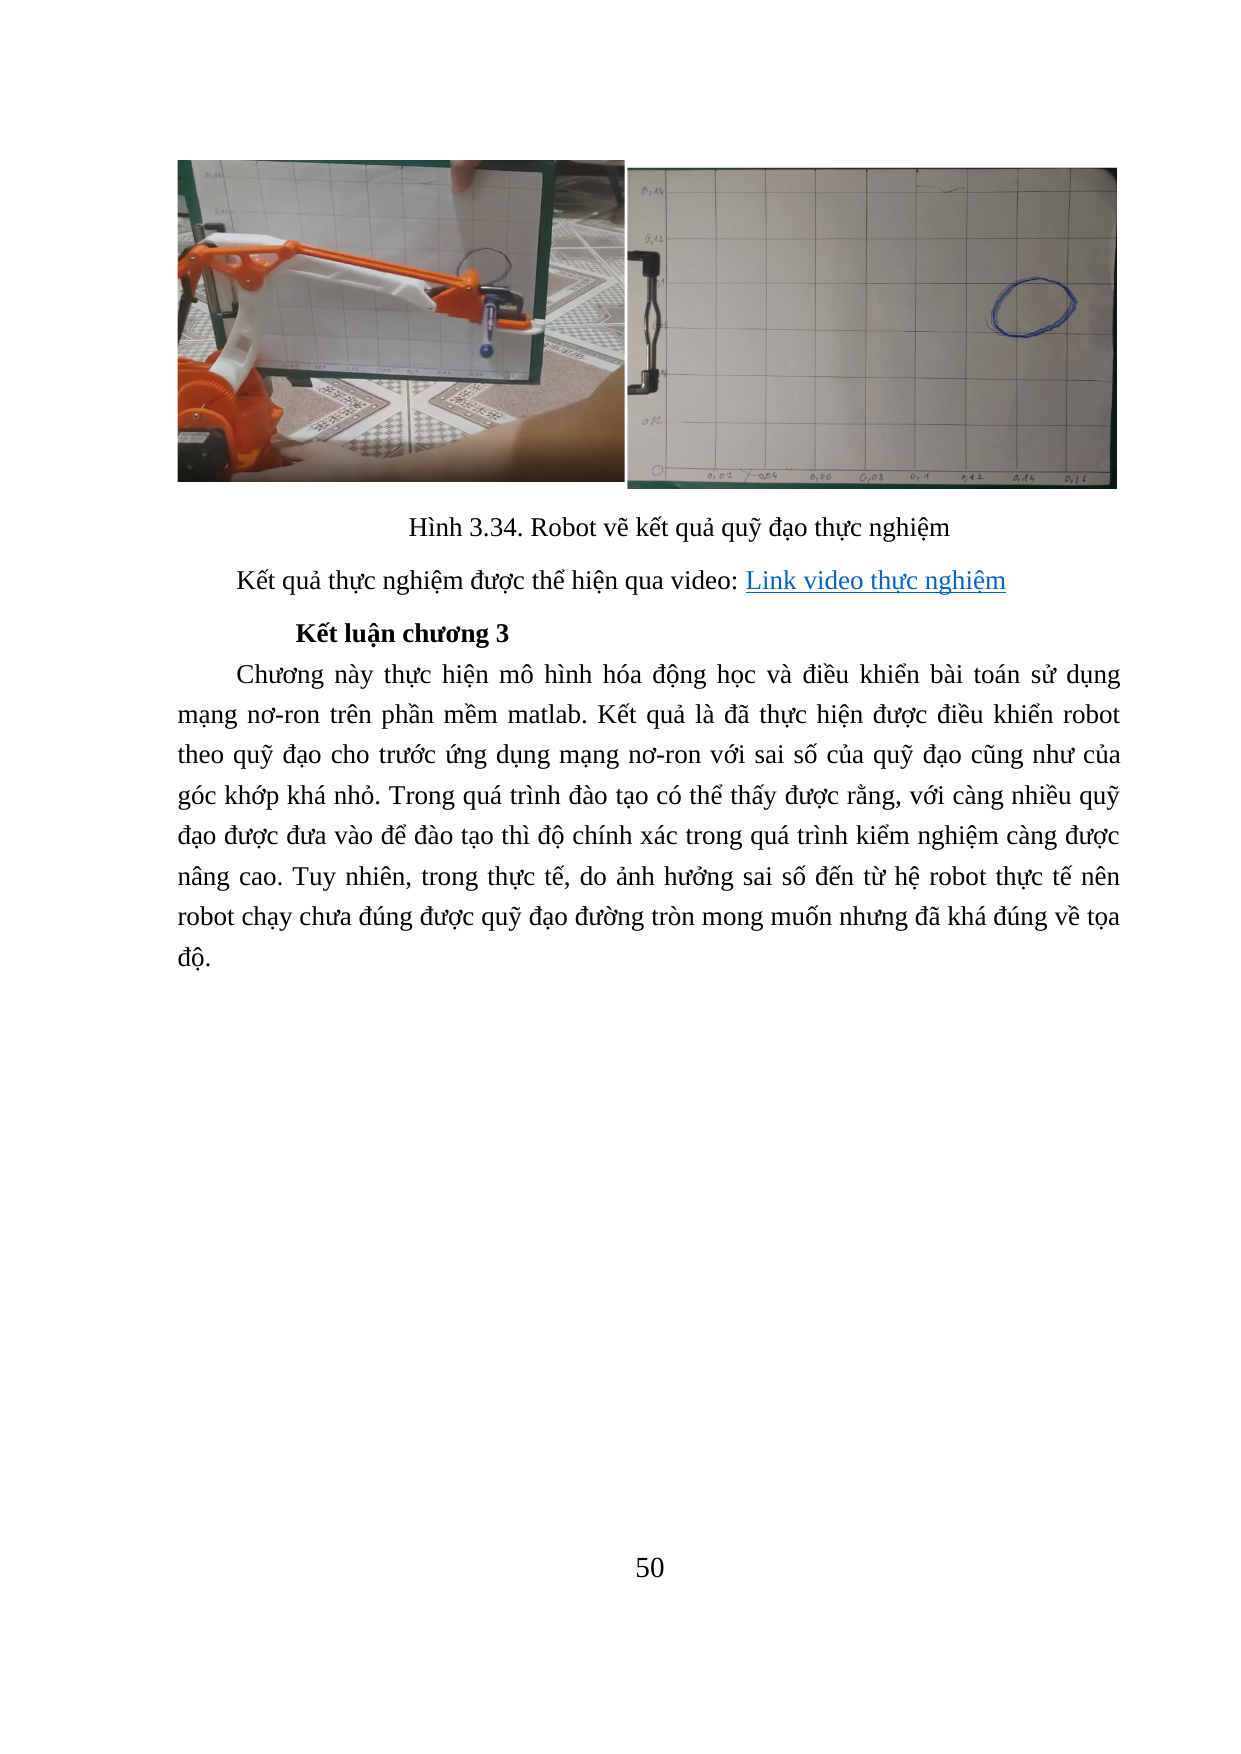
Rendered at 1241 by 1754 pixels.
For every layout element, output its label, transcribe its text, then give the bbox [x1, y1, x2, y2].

text Kết quả thực nghiệm được thể hiện qua video: Link video thực nghiệm [177, 564, 1122, 596]
picture [177, 160, 625, 482]
list Kết luận chương 3 [236, 617, 1122, 648]
table_header [628, 148, 1122, 512]
picture [628, 168, 1117, 489]
table_header [177, 148, 628, 512]
list Chương này thực hiện mô hình hóa động học và điều khiển bài toán sử dụng mạng nơ-ron trên phần mềm matlab. Kết quả là đã thực hiện được điều khiển robot theo quỹ đạo cho trước ứng dụng mạng nơ-ron với sai số của quỹ đạo cũng như của góc khớp khá nhỏ. Trong quá trình đào tạo có thể thấy được rằng, với càng nhiều quỹ đạo được đưa vào để đào tạo thì độ chính xác trong quá trình kiểm nghiệm càng được nâng cao. Tuy nhiên, trong thực tế, do ảnh hưởng sai số đến từ hệ robot thực tế nên robot chạy chưa đúng được quỹ đạo đường tròn mong muốn nhưng đã khá đúng về tọa độ. [177, 658, 1122, 972]
